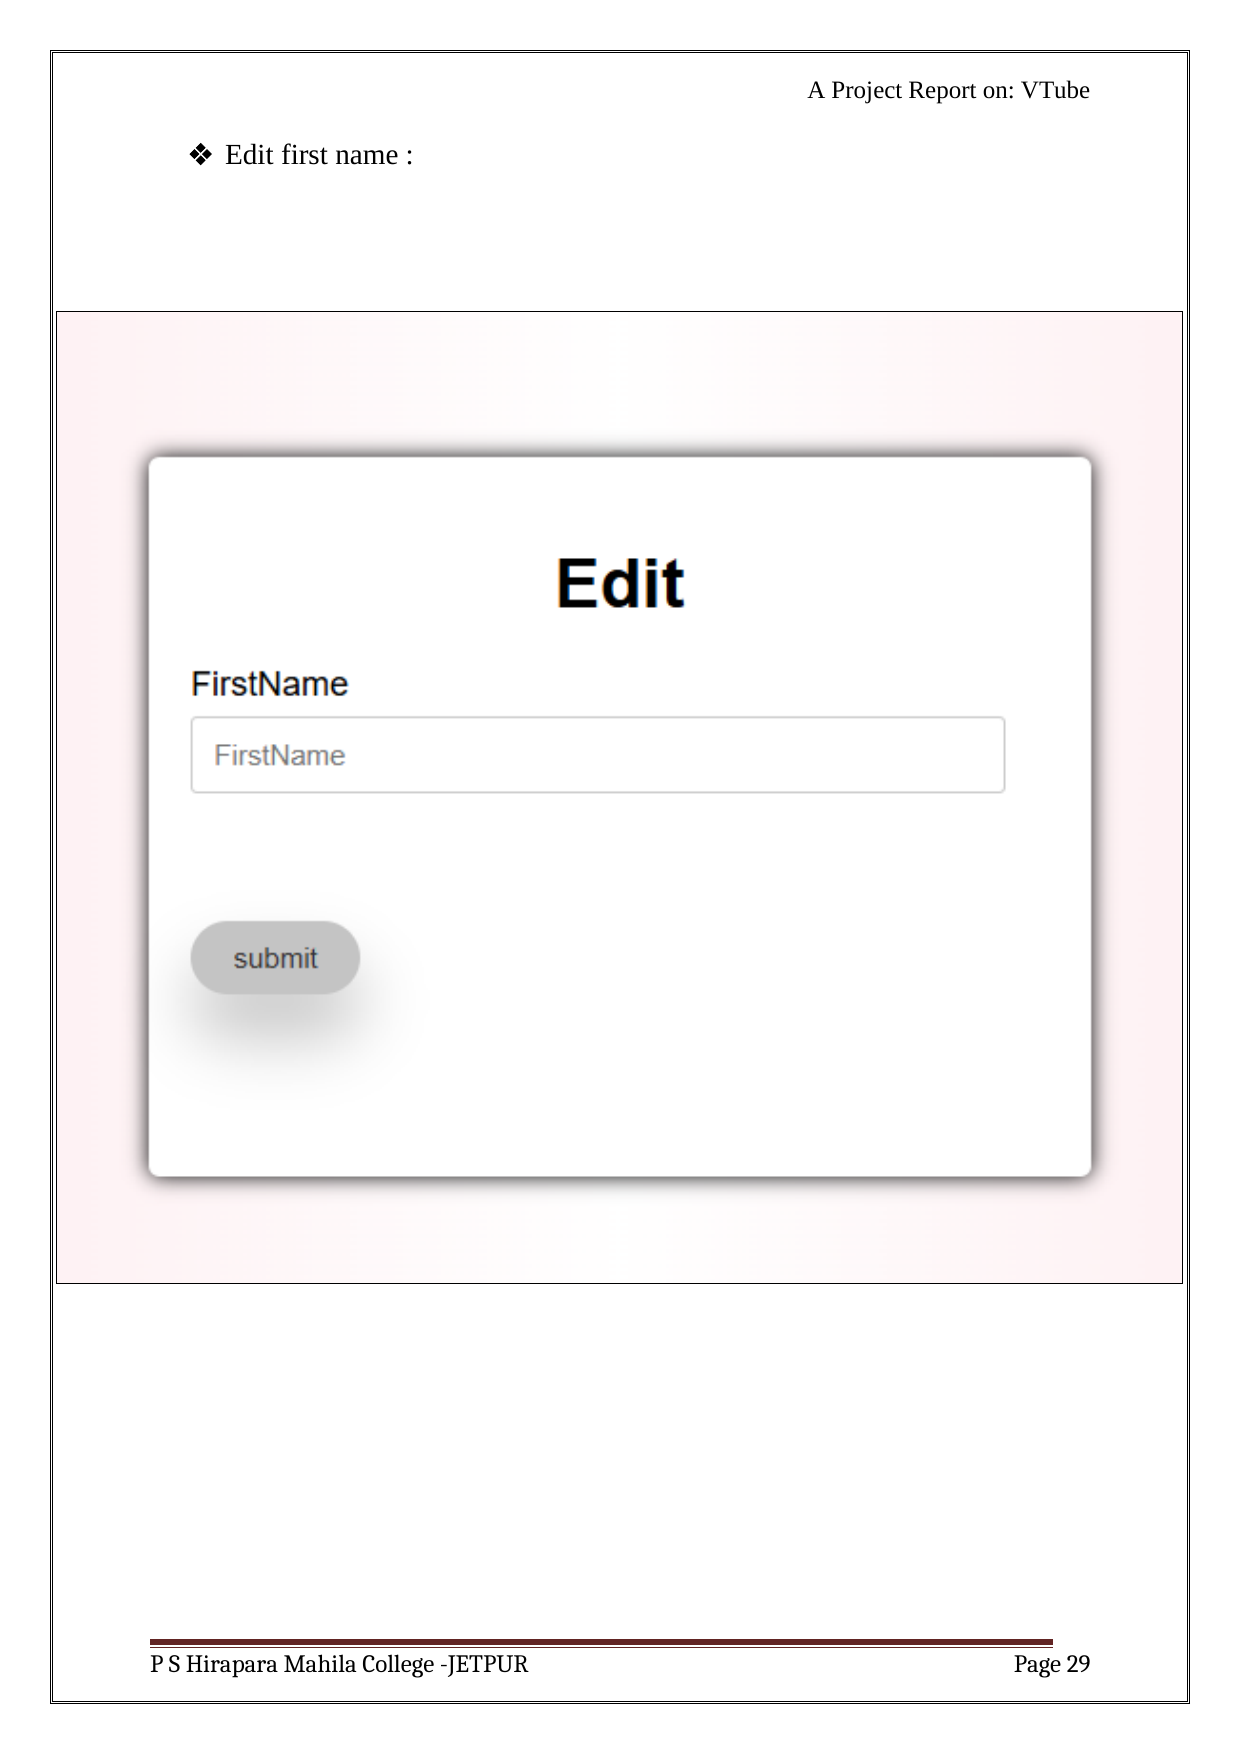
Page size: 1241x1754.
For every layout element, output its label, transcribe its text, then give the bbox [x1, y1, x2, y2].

picture [57, 312, 1182, 1283]
list Edit first name : [187, 137, 1090, 171]
